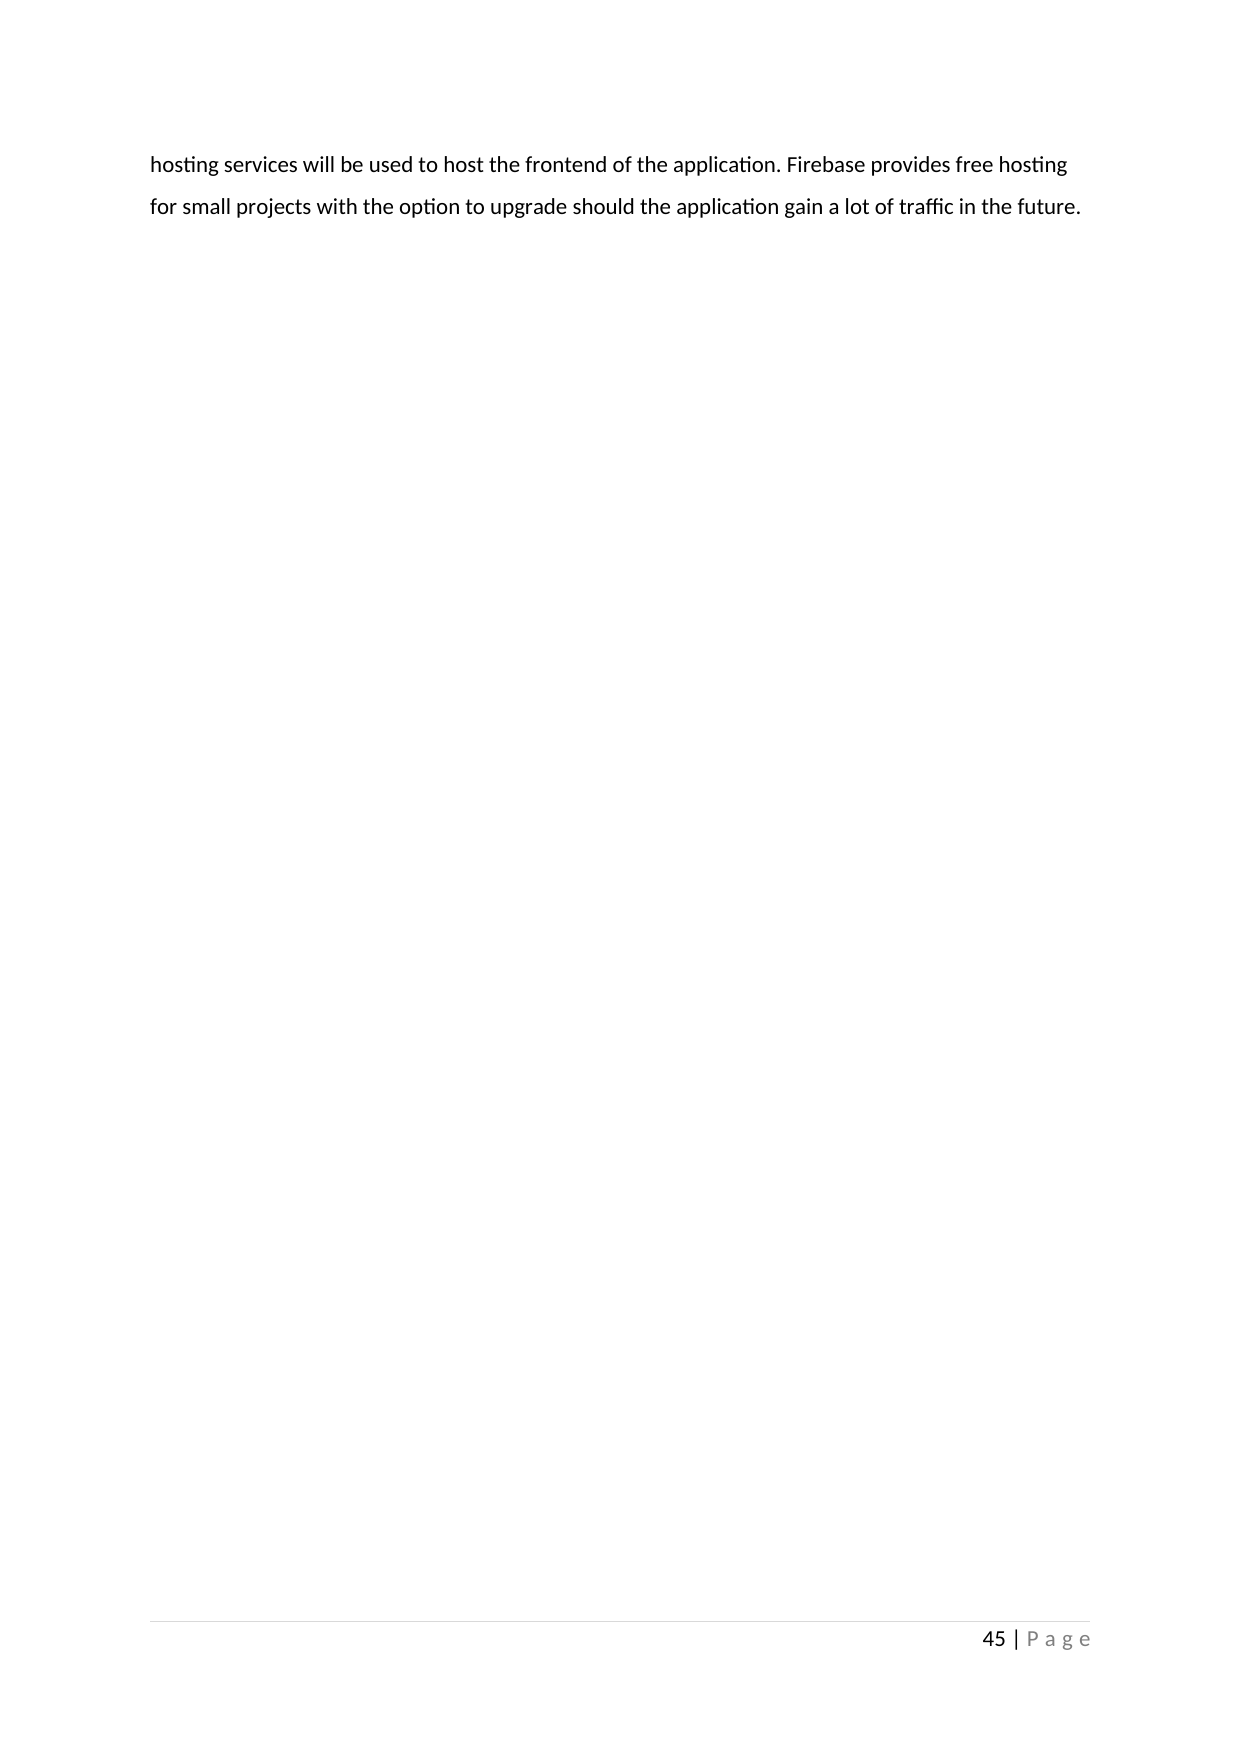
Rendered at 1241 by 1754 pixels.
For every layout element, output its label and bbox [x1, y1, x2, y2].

text [150, 150, 1090, 220]
